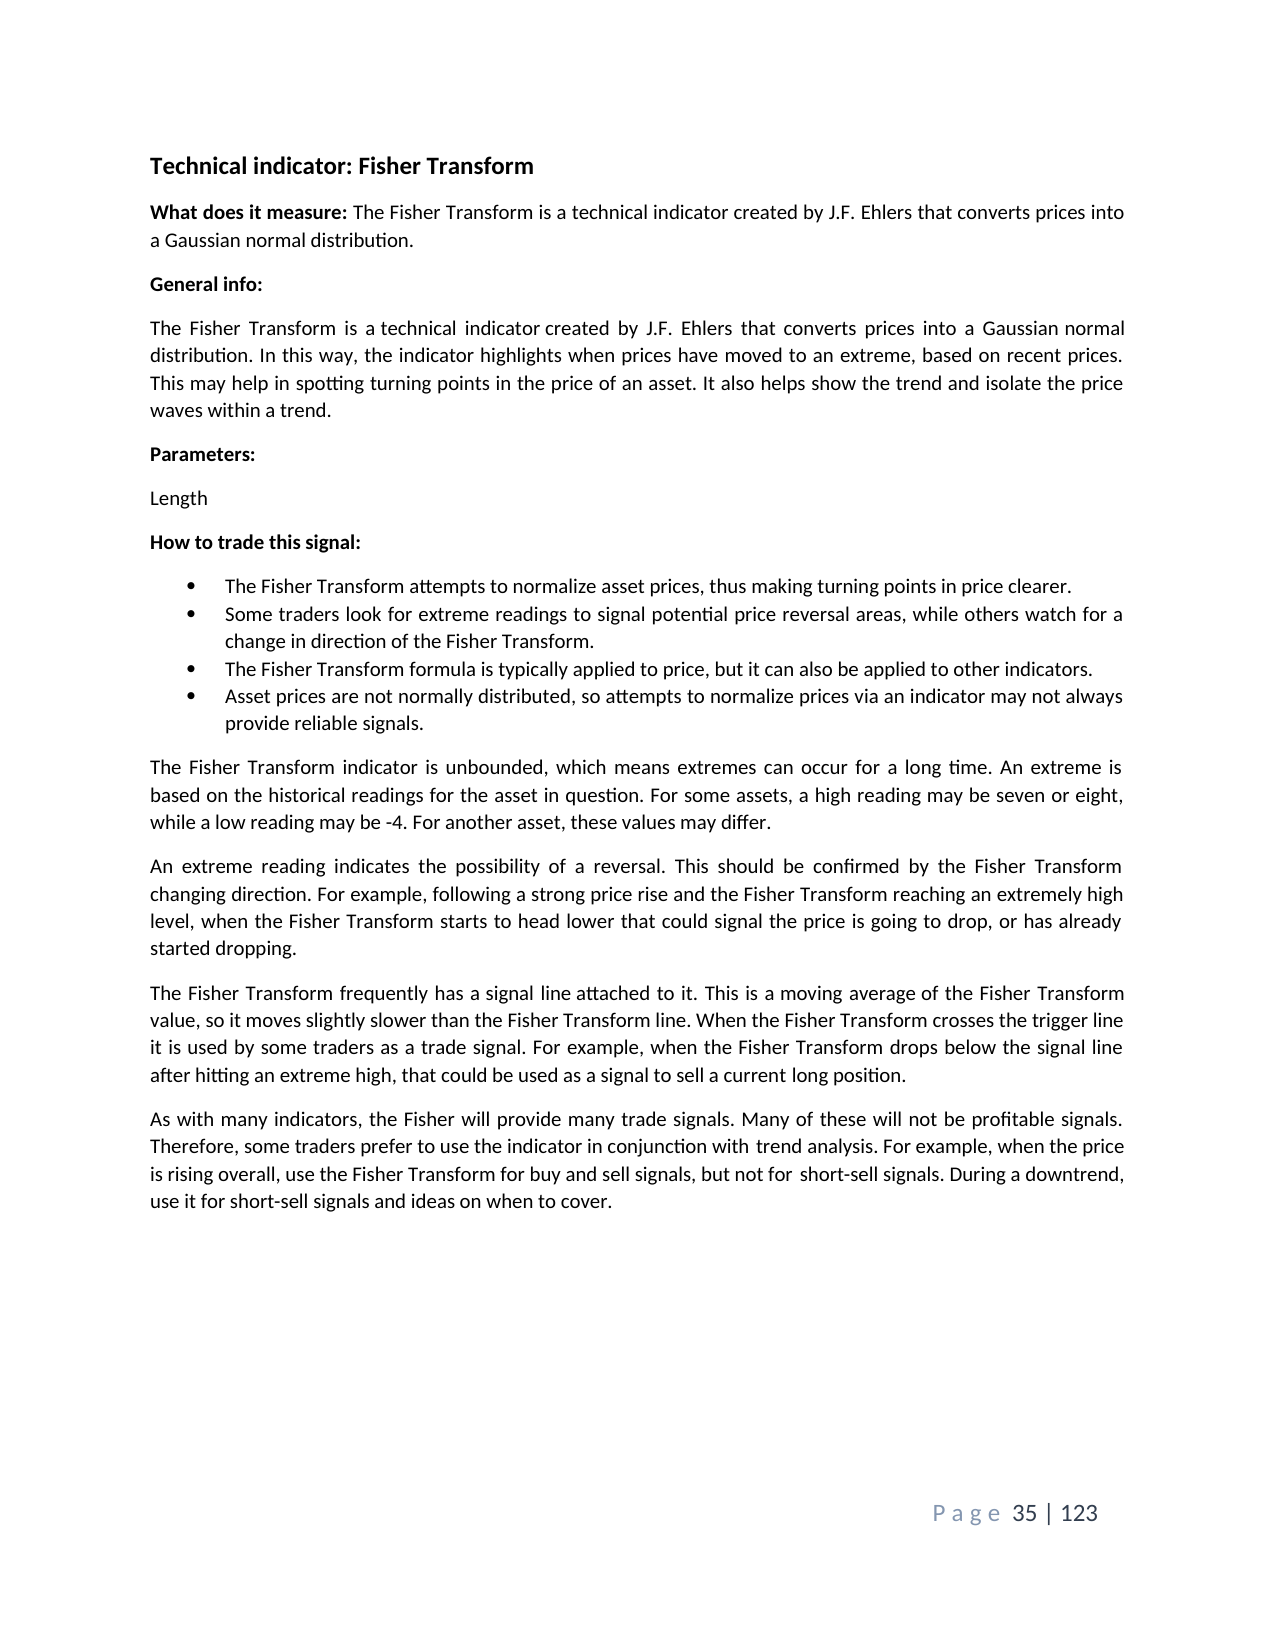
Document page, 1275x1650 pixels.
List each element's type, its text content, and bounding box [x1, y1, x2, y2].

text How to trade this signal: [150, 529, 1125, 555]
list Some traders look for extreme readings to signal potential price reversal areas, while others watch for a change in direction of the Fisher Transform. [187, 601, 1125, 654]
text The Fisher Transform is a technical indicator created by J.F. Ehlers that converts prices into a Gaussian normal distribution. In this way, the indicator highlights when prices have moved to an extreme, based on recent prices. This may help in spotting turning points in the price of an asset. It also helps show the trend and isolate the price waves within a trend. [150, 315, 1125, 423]
text What does it measure: The Fisher Transform is a technical indicator created by J.F. Ehlers that converts prices into a Gaussian normal distribution. [150, 199, 1125, 252]
text As with many indicators, the Fisher will provide many trade signals. Many of these will not be profitable signals. Therefore, some traders prefer to use the indicator in conjunction with trend analysis. For example, when the price is rising overall, use the Fisher Transform for buy and sell signals, but not for short-sell signals. During a downtrend, use it for short-sell signals and ideas on when to cover. [150, 1106, 1125, 1213]
text The Fisher Transform frequently has a signal line attached to it. This is a moving average of the Fisher Transform value, so it moves slightly slower than the Fisher Transform line. When the Fisher Transform crosses the trigger line it is used by some traders as a trade signal. For example, when the Fisher Transform drops below the signal line after hitting an extreme high, that could be used as a signal to sell a current long position. [150, 980, 1125, 1087]
list Asset prices are not normally distributed, so attempts to normalize prices via an indicator may not always provide reliable signals. [187, 683, 1125, 736]
text Technical indicator: Fisher Transform [150, 150, 1125, 181]
list The Fisher Transform formula is typically applied to price, but it can also be applied to other indicators. [187, 656, 1125, 681]
text An extreme reading indicates the possibility of a reversal. This should be confirmed by the Fisher Transform changing direction. For example, following a strong price rise and the Fisher Transform reaching an extremely high level, when the Fisher Transform starts to head lower that could signal the price is going to drop, or has already started dropping. [150, 853, 1125, 961]
text General info: [150, 271, 1125, 296]
text Length [150, 485, 1125, 511]
list The Fisher Transform attempts to normalize asset prices, thus making turning points in price clearer. [187, 573, 1125, 599]
text Parameters: [150, 441, 1125, 467]
text The Fisher Transform indicator is unbounded, which means extremes can occur for a long time. An extreme is based on the historical readings for the asset in question. For some assets, a high reading may be seven or eight, while a low reading may be -4. For another asset, these values may differ. [150, 754, 1125, 835]
